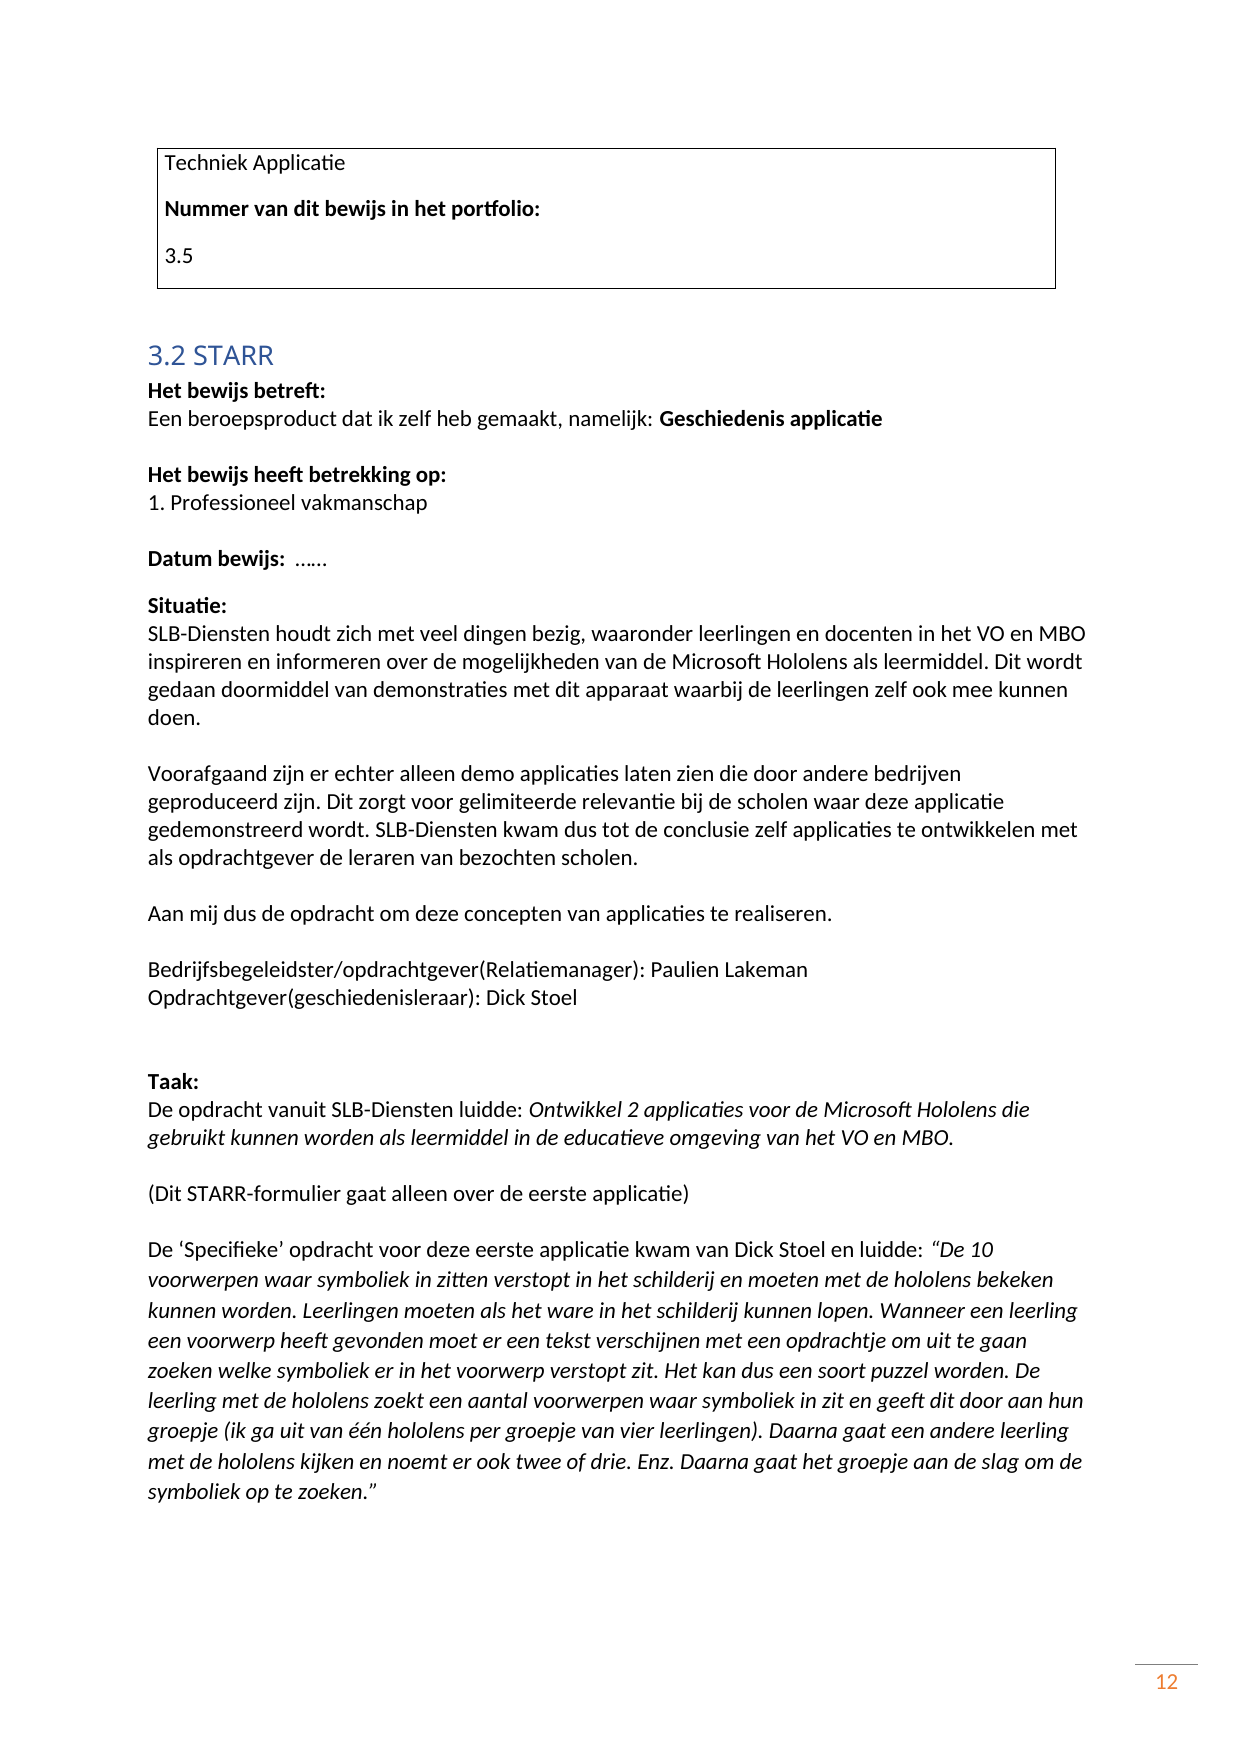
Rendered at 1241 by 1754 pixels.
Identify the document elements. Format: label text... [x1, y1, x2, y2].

text Datum bewijs: …… [148, 544, 1093, 572]
text De ‘Specifieke’ opdracht voor deze eerste applicatie kwam van Dick Stoel en luidde: “De 10 voorwerpen waar symboliek in zitten verstopt in het schilderij en moeten met de hololens bekeken kunnen worden. Leerlingen moeten als het ware in het schilderij kunnen lopen. Wanneer een leerling een voorwerp heeft gevonden moet er een tekst verschijnen met een opdrachtje om uit te gaan zoeken welke symboliek er in het voorwerp verstopt zit. Het kan dus een soort puzzel worden. De leerling met de hololens zoekt een aantal voorwerpen waar symboliek in zit en geeft dit door aan hun groepje (ik ga uit van één hololens per groepje van vier leerlingen). Daarna gaat een andere leerling met de hololens kijken en noemt er ook twee of drie. Enz. Daarna gaat het groepje aan de slag om de symboliek op te zoeken.” [148, 1235, 1093, 1505]
subtitle 3.2 STARR [148, 336, 1093, 373]
text Aan mij dus de opdracht om deze concepten van applicaties te realiseren. [148, 899, 1093, 927]
text SLB-Diensten houdt zich met veel dingen bezig, waaronder leerlingen en docenten in het VO en MBO inspireren en informeren over de mogelijkheden van de Microsoft Hololens als leermiddel. Dit wordt gedaan doormiddel van demonstraties met dit apparaat waarbij de leerlingen zelf ook mee kunnen doen. [148, 619, 1093, 731]
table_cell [158, 149, 1055, 288]
text Bedrijfsbegeleidster/opdrachtgever(Relatiemanager): Paulien Lakeman [148, 955, 1093, 983]
text Opdrachtgever(geschiedenisleraar): Dick Stoel [148, 983, 1093, 1011]
text De opdracht vanuit SLB-Diensten luidde: Ontwikkel 2 applicaties voor de Microsoft Hololens die gebruikt kunnen worden als leermiddel in de educatieve omgeving van het VO en MBO. [148, 1095, 1093, 1151]
text Situatie: [148, 591, 1093, 619]
text 1. Professioneel vakmanschap [148, 488, 1093, 516]
text Het bewijs betreft: [148, 376, 1093, 404]
text (Dit STARR-formulier gaat alleen over de eerste applicatie) [148, 1179, 1093, 1207]
text Het bewijs heeft betrekking op: [148, 460, 1093, 488]
text Voorafgaand zijn er echter alleen demo applicaties laten zien die door andere bedrijven geproduceerd zijn. Dit zorgt voor gelimiteerde relevantie bij de scholen waar deze applicatie gedemonstreerd wordt. SLB-Diensten kwam dus tot de conclusie zelf applicaties te ontwikkelen met als opdrachtgever de leraren van bezochten scholen. [148, 759, 1093, 871]
text Taak: [148, 1067, 1093, 1095]
text Een beroepsproduct dat ik zelf heb gemaakt, namelijk: Geschiedenis applicatie [148, 404, 1093, 432]
